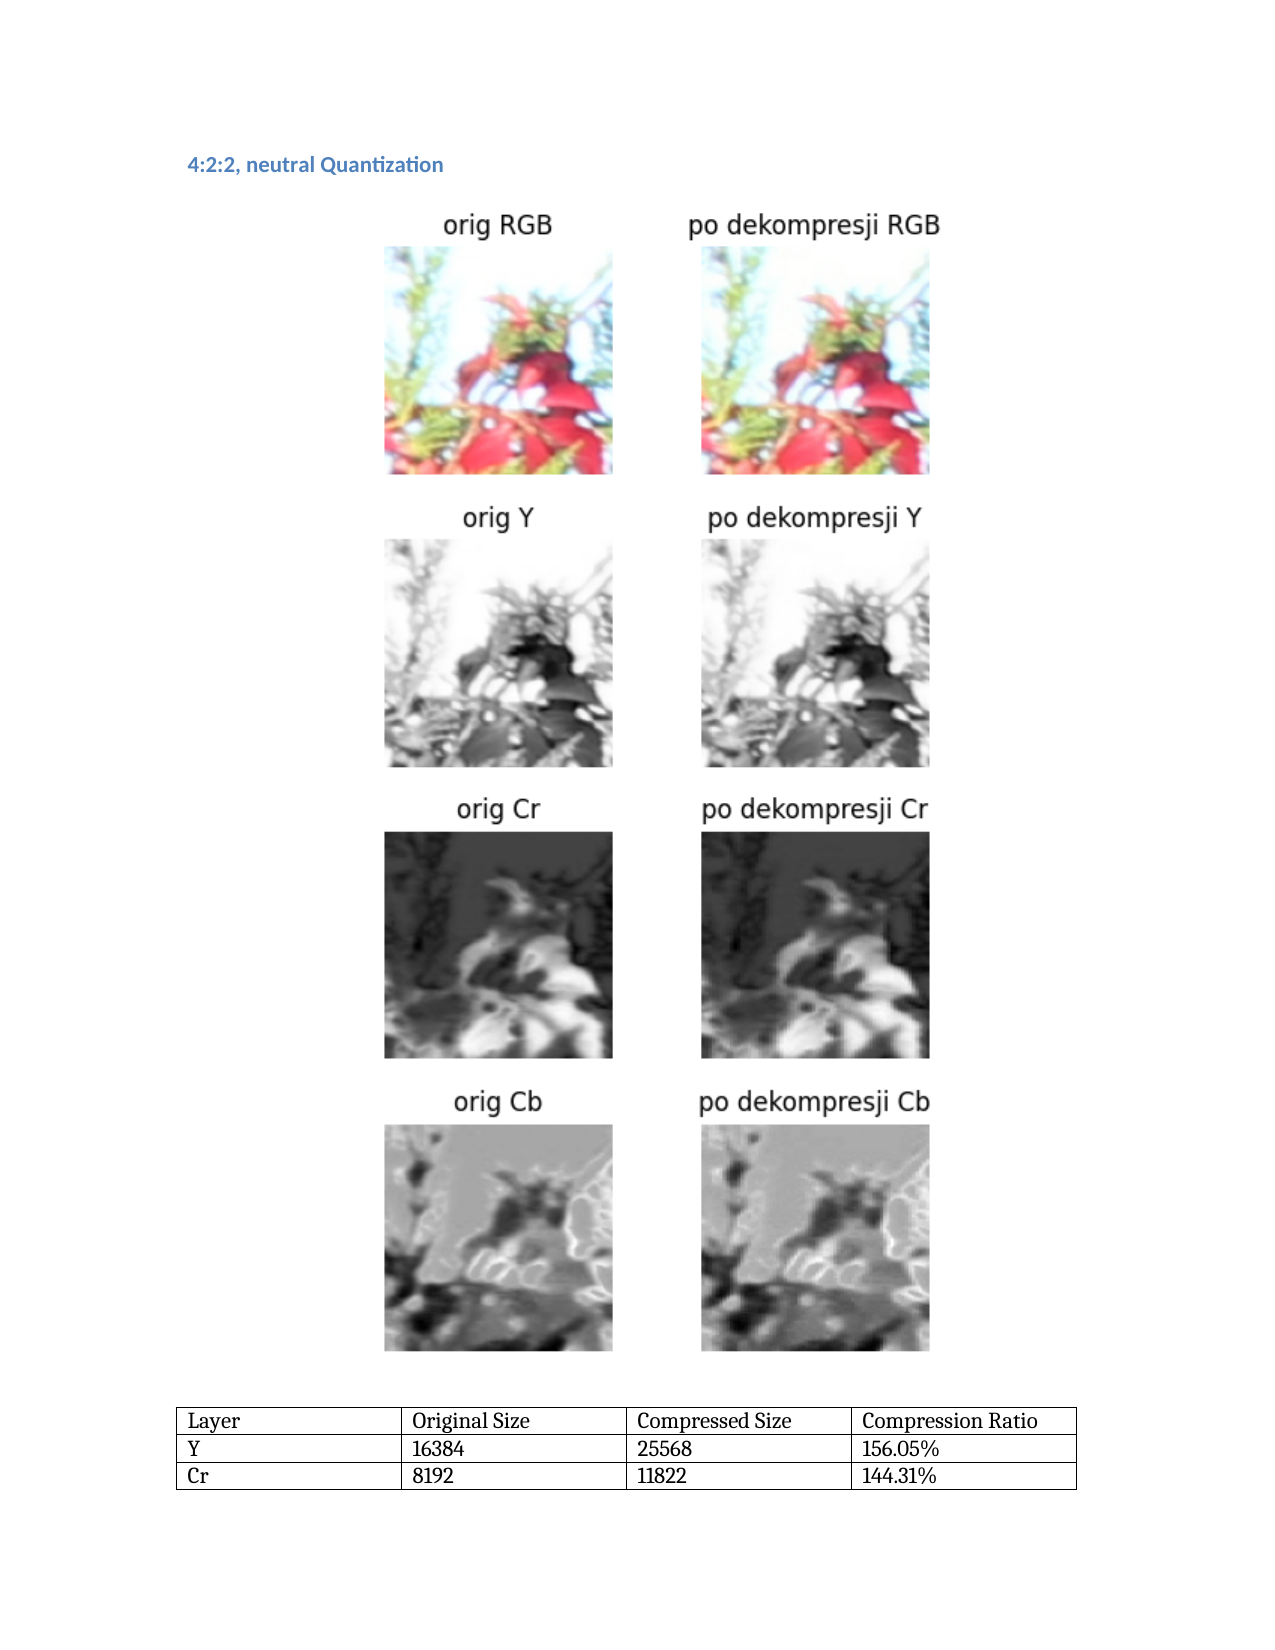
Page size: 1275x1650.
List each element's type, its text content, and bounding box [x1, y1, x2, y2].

table_cell 156.05% [852, 1435, 1076, 1462]
table_header Compressed Size [627, 1408, 851, 1434]
table_cell Y [177, 1435, 401, 1462]
table_cell 25568 [627, 1435, 851, 1462]
picture [206, 182, 1107, 1383]
subtitle 4:2:2, neutral Quantization [187, 150, 1087, 178]
table_cell Cr [177, 1463, 401, 1489]
table_cell 11822 [627, 1463, 851, 1489]
table_cell 16384 [402, 1435, 626, 1462]
table_cell 144.31% [852, 1463, 1076, 1489]
table_header Layer [177, 1408, 401, 1434]
table_cell 8192 [402, 1463, 626, 1489]
table_header Original Size [402, 1408, 626, 1434]
table_header Compression Ratio [852, 1408, 1076, 1434]
